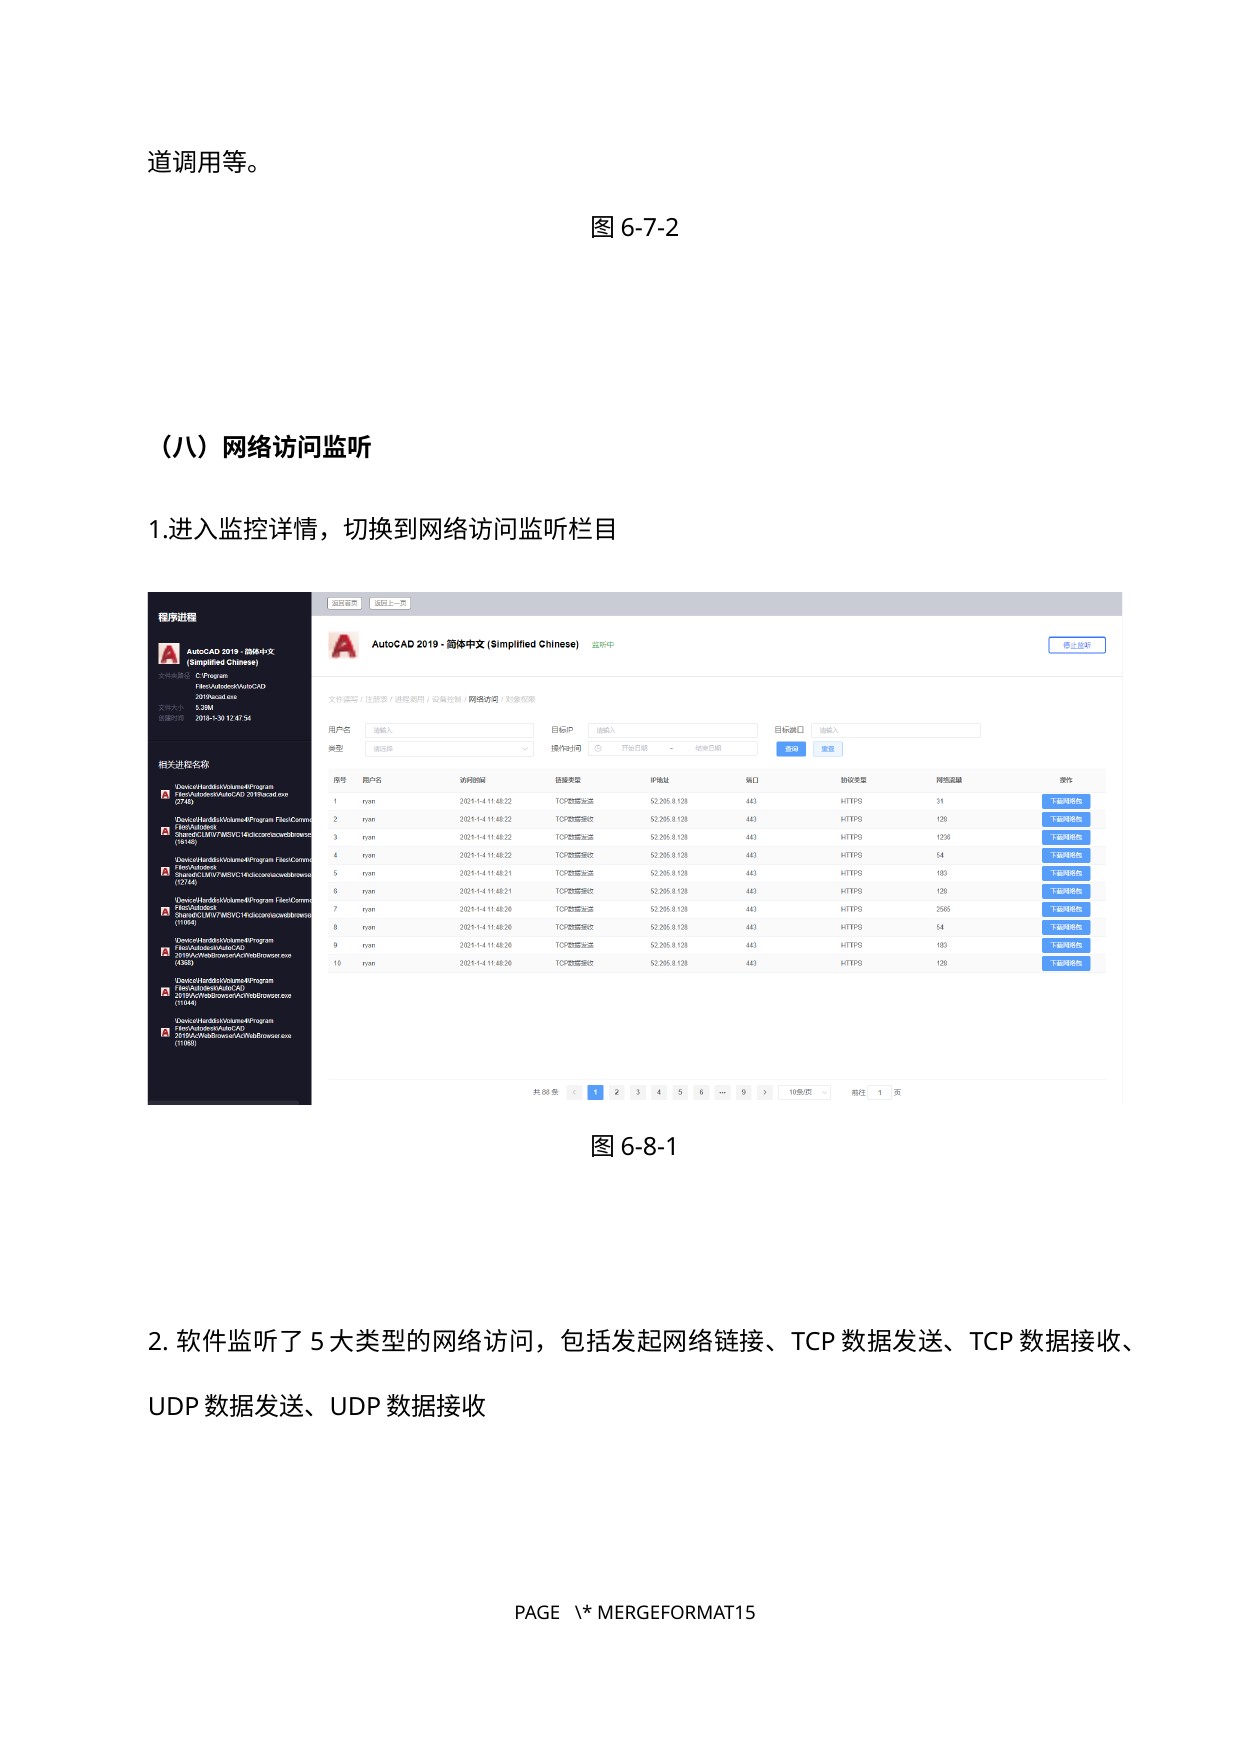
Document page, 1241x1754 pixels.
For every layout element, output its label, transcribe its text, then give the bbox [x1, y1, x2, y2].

text 2. 软件监听了5大类型的网络访问，包括发起网络链接、TCP数据发送、TCP数据接收、UDP数据发送、UDP数据接收 [148, 1307, 1122, 1437]
picture [147, 592, 1123, 1105]
text 图6-8-1 [148, 1112, 1122, 1177]
text 2.设备控制会监控软件所有的设备相关调用行为，注意设备除了摄像头，打印机等物理设备外，还监控记录了软件的虚拟设备行为，包括设备搜索、设备相关API调用、设备管道调用等。 [148, 128, 1122, 193]
text 1.进入监控详情，切换到网络访问监听栏目 [148, 495, 1122, 560]
text 图6-7-2 [148, 193, 1122, 258]
subtitle （八）网络访问监听 [148, 413, 1122, 478]
